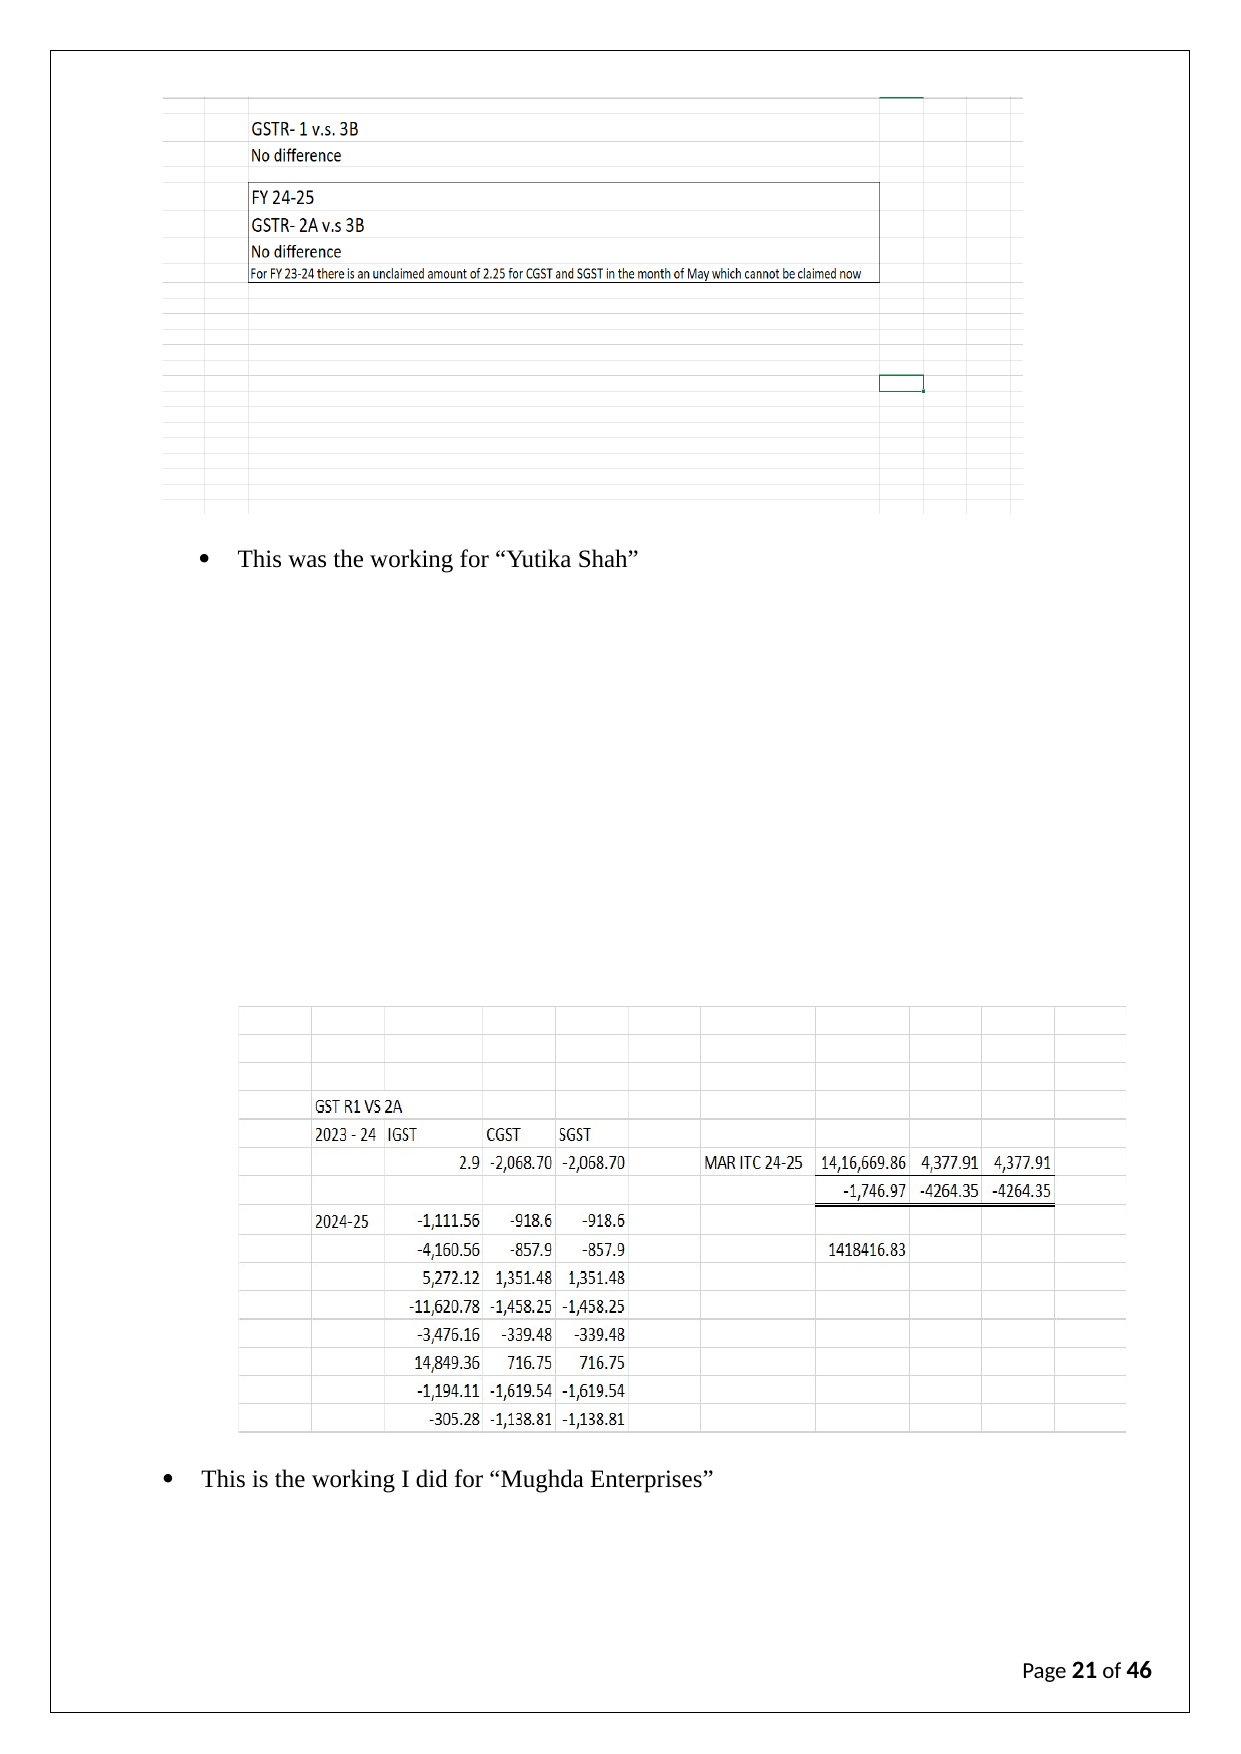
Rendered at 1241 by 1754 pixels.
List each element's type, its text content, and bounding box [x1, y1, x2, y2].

list This was the working for “Yutika Shah” [200, 544, 1152, 573]
picture [238, 1006, 1127, 1433]
picture [162, 97, 1023, 514]
list This is the working I did for “Mughda Enterprises” [164, 1464, 1152, 1493]
